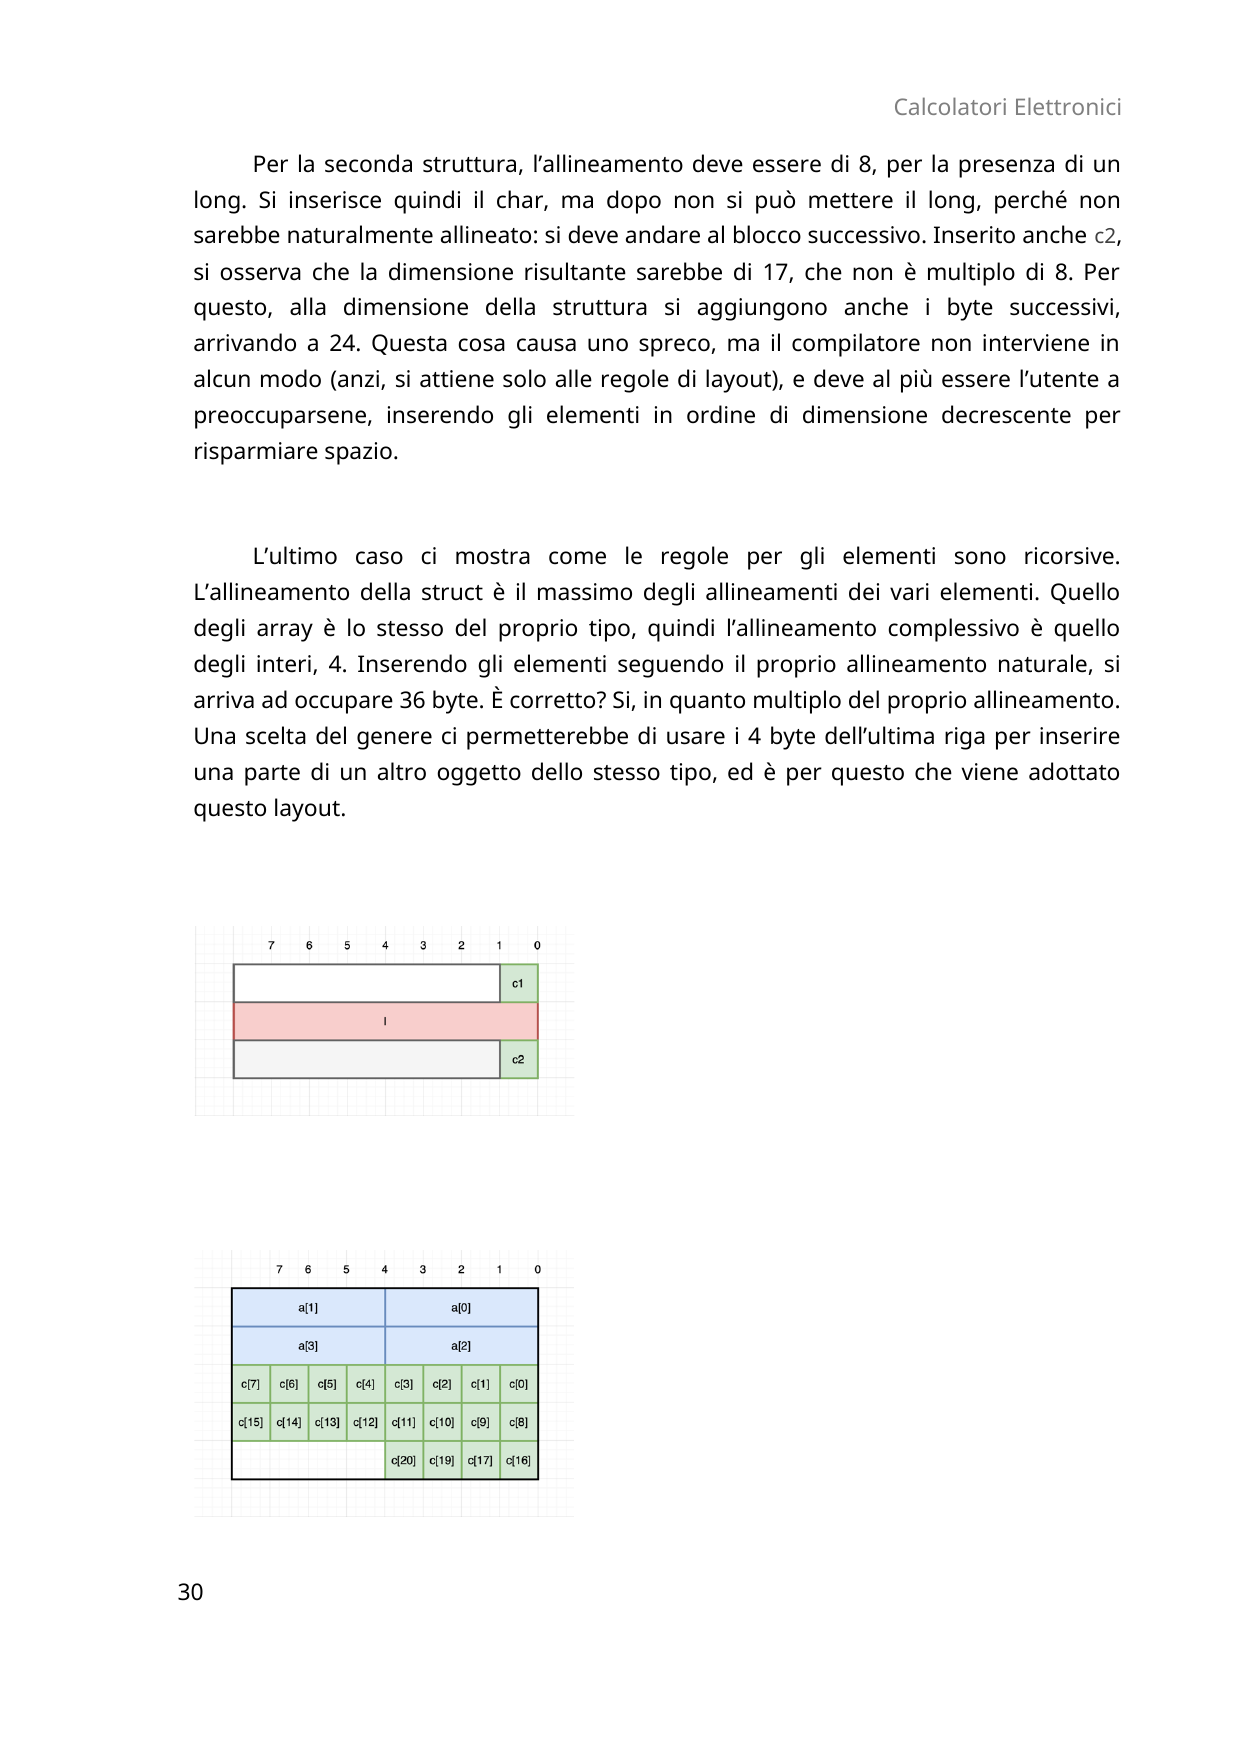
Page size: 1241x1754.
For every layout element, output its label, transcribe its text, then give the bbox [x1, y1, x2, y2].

picture [194, 926, 575, 1116]
picture [194, 1250, 574, 1517]
text L’ultimo caso ci mostra come le regole per gli elementi sono ricorsive. L’allineamento della struct è il massimo degli allineamenti dei vari elementi. Quello degli array è lo stesso del proprio tipo, quindi l’allineamento complessivo è quello degli interi, 4. Inserendo gli elementi seguendo il proprio allineamento naturale, si arriva ad occupare 36 byte. È corretto? Si, in quanto multiplo del proprio allineamento. Una scelta del genere ci permetterebbe di usare i 4 byte dell’ultima riga per inserire una parte di un altro oggetto dello stesso tipo, ed è per questo che viene adottato questo layout. [193, 540, 1122, 823]
text Per la seconda struttura, l’allineamento deve essere di 8, per la presenza di un long. Si inserisce quindi il char, ma dopo non si può mettere il long, perché non sarebbe naturalmente allineato: si deve andare al blocco successivo. Inserito anche c2, si osserva che la dimensione risultante sarebbe di 17, che non è multiplo di 8. Per questo, alla dimensione della struttura si aggiungono anche i byte successivi, arrivando a 24. Questa cosa causa uno spreco, ma il compilatore non interviene in alcun modo (anzi, si attiene solo alle regole di layout), e deve al più essere l’utente a preoccuparsene, inserendo gli elementi in ordine di dimensione decrescente per risparmiare spazio. [193, 148, 1122, 466]
